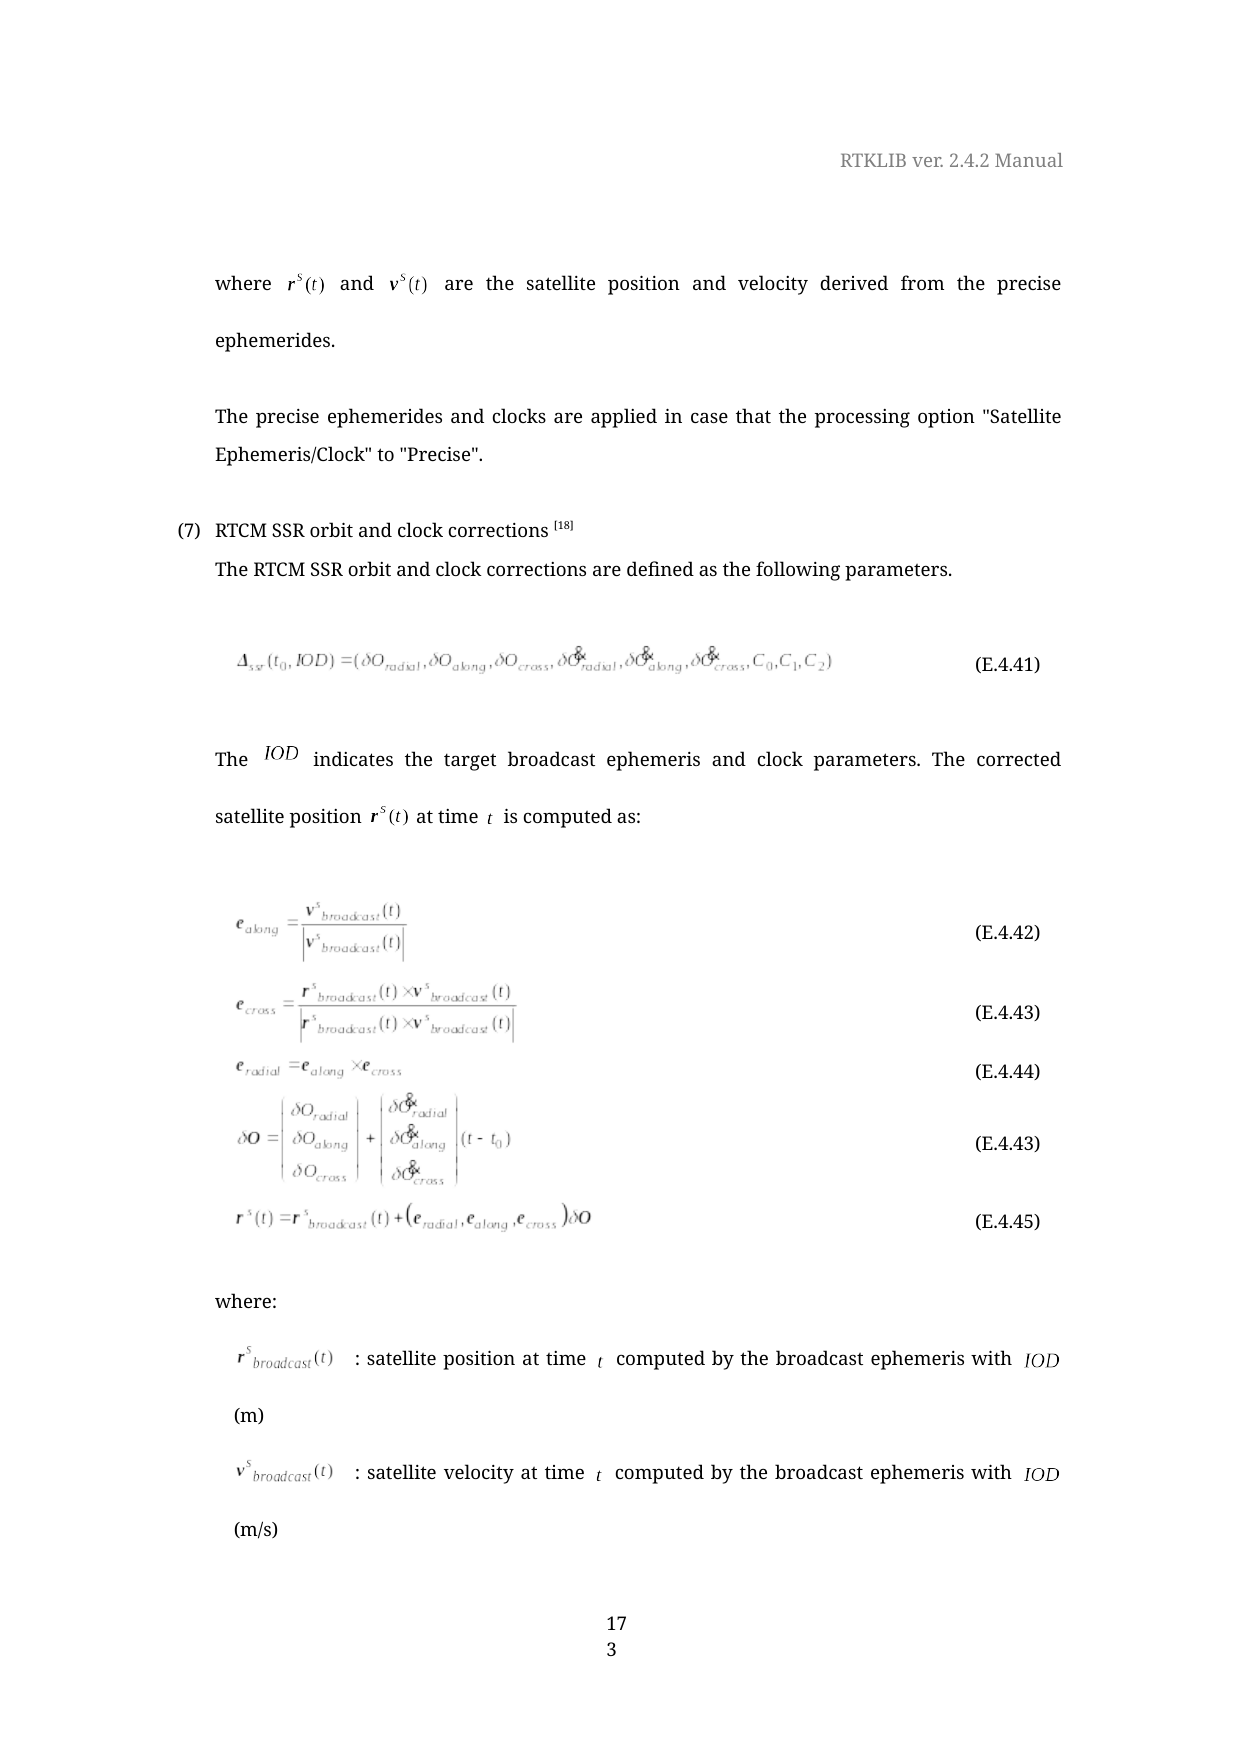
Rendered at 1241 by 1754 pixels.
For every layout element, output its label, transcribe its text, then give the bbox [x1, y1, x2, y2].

list : satellite position at time computed by the broadcast ephemeris with (m) [233, 1320, 1063, 1434]
list (E.4.41) [233, 626, 1063, 702]
list The indicates the target broadcast ephemeris and clock parameters. The corrected satellite position at time is computed as: [215, 740, 1063, 854]
list (E.4.43) [233, 1089, 1063, 1198]
list (E.4.45) [233, 1198, 1063, 1244]
list (E.4.44) [233, 1053, 1063, 1089]
list where and are the satellite position and velocity derived from the precise ephemerides. [215, 245, 1063, 359]
list (E.4.42) [233, 892, 1063, 972]
list (E.4.43) [233, 972, 1063, 1053]
list RTCM SSR orbit and clock corrections [18] [177, 512, 1063, 549]
list : satellite velocity at time computed by the broadcast ephemeris with (m/s) [233, 1434, 1063, 1548]
text The precise ephemerides and clocks are applied in case that the processing option "Satellite Ephemeris/Clock" to "Precise". [215, 397, 1063, 473]
list The RTCM SSR orbit and clock corrections are defined as the following parameters. [215, 549, 1063, 588]
list where: [215, 1282, 1063, 1320]
